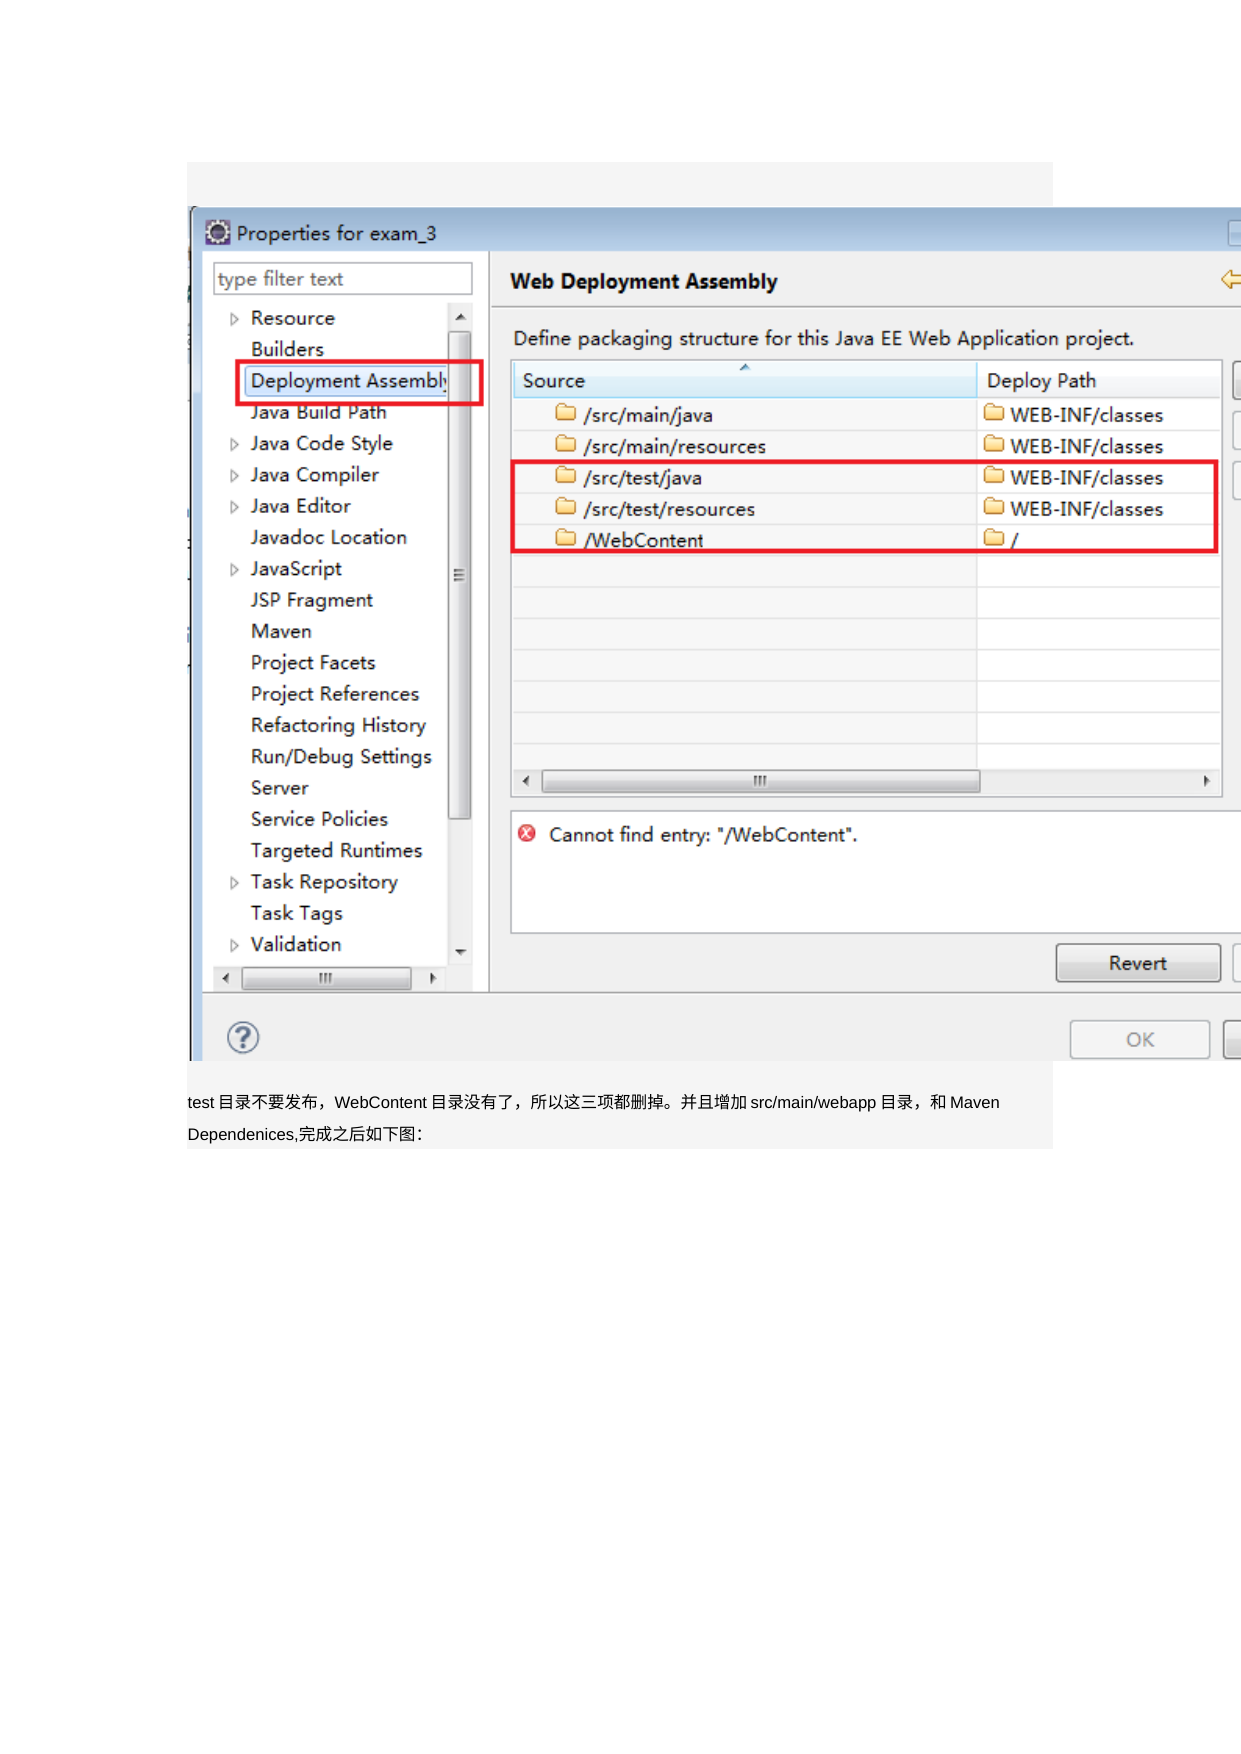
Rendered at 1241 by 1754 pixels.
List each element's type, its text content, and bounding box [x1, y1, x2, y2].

text test目录不要发布，WebContent目录没有了，所以这三项都删掉。并且增加src/main/webapp目录，和Maven Dependenices,完成之后如下图： [187, 1084, 1053, 1149]
picture [187, 206, 1241, 1061]
